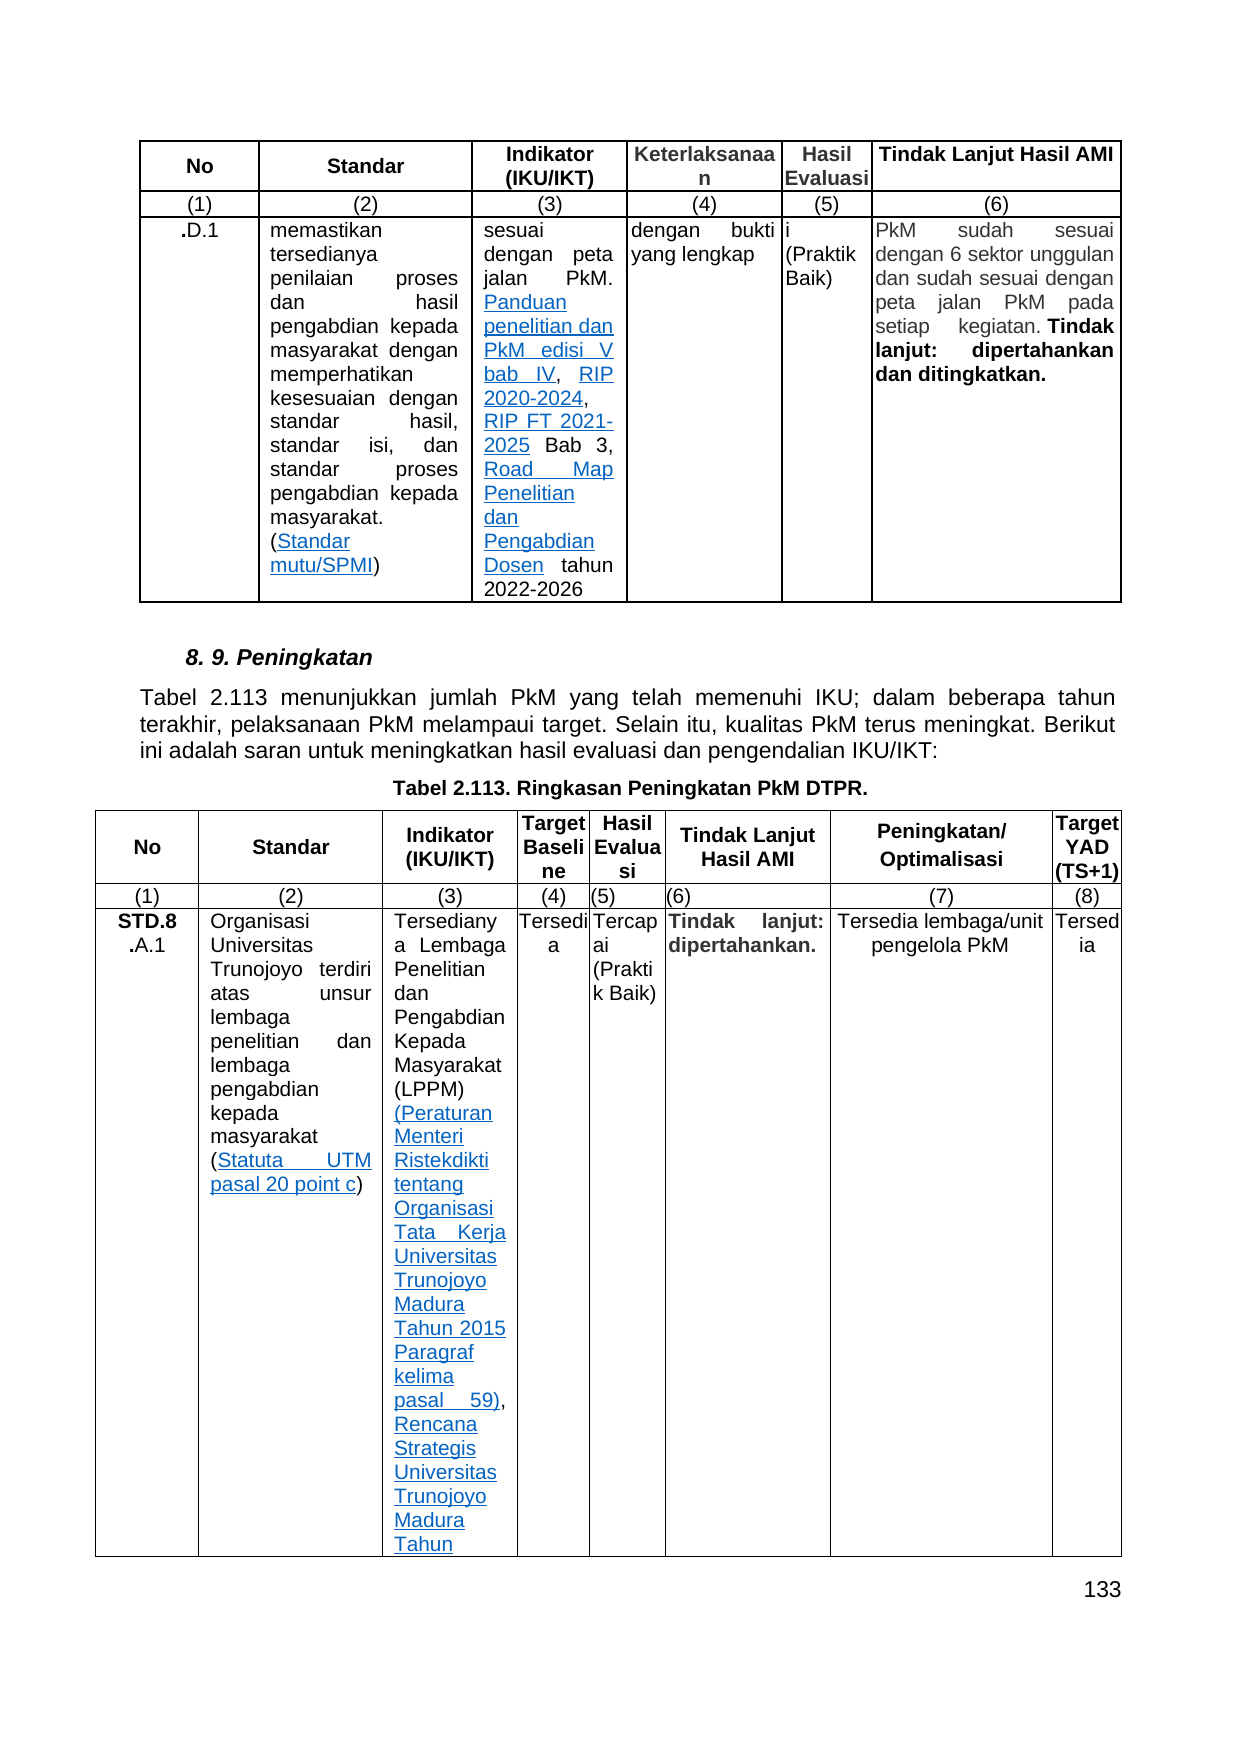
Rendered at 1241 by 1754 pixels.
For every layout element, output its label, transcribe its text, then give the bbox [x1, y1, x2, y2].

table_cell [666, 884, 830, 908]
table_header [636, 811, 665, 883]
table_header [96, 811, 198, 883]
text Tabel 2.113. Ringkasan Peningkatan PkM DTPR. [139, 776, 1121, 800]
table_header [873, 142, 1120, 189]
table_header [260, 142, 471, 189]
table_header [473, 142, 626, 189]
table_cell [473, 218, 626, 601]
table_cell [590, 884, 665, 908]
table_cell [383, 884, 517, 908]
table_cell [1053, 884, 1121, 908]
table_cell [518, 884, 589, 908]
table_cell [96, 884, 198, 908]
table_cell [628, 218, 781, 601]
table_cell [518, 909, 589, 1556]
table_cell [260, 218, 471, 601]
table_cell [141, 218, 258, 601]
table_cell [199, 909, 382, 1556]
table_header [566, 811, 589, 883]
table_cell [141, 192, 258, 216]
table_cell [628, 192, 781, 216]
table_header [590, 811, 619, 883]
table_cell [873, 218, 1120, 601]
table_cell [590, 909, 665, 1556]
text Tabel 2.113 menunjukkan jumlah PkM yang telah memenuhi IKU; dalam beberapa tahun terakhir, pelaksanaan PkM melampaui target. Selain itu, kualitas PkM terus meningkat. Berikut ini adalah saran untuk meningkatkan hasil evaluasi dan pengendalian IKU/IKT: [139, 684, 1117, 763]
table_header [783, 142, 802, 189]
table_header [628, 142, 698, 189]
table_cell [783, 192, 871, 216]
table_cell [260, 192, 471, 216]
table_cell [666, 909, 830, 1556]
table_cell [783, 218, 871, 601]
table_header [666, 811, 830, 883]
subtitle 8. 5. Peningkatan [185, 644, 1121, 670]
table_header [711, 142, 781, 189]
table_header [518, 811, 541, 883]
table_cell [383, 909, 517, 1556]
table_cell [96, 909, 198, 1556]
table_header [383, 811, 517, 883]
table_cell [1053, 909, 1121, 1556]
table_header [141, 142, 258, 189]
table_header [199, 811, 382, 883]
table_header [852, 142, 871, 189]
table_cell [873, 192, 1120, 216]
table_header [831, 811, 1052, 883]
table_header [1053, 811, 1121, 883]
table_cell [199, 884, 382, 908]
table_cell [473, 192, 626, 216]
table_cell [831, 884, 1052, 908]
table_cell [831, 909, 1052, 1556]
